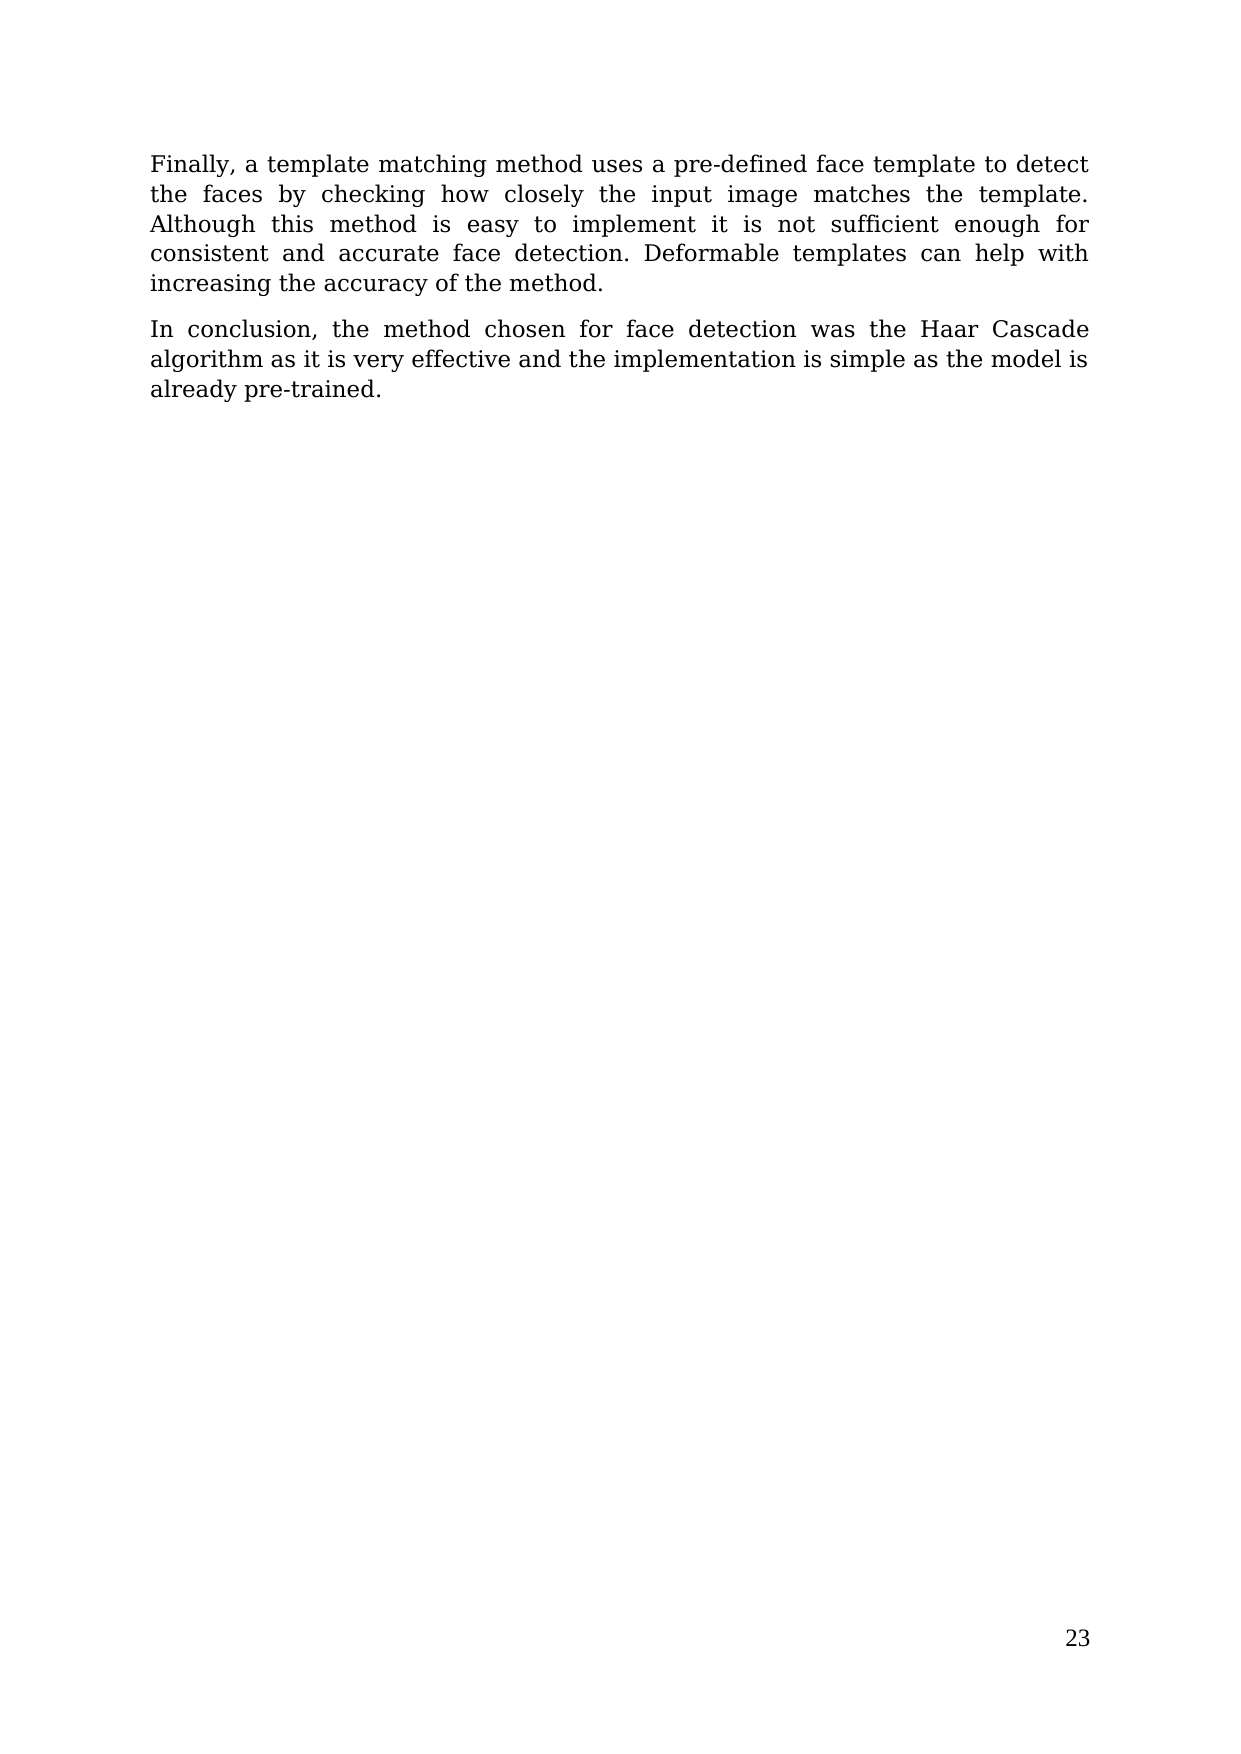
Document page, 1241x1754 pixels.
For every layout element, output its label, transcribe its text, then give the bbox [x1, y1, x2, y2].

text Finally, a template matching method uses a pre-defined face template to detect the faces by checking how closely the input image matches the template. Although this method is easy to implement it is not sufficient enough for consistent and accurate face detection. Deformable templates can help with increasing the accuracy of the method. [150, 150, 1090, 296]
text In conclusion, the method chosen for face detection was the Haar Cascade algorithm as it is very effective and the implementation is simple as the model is already pre-trained. [150, 315, 1090, 402]
